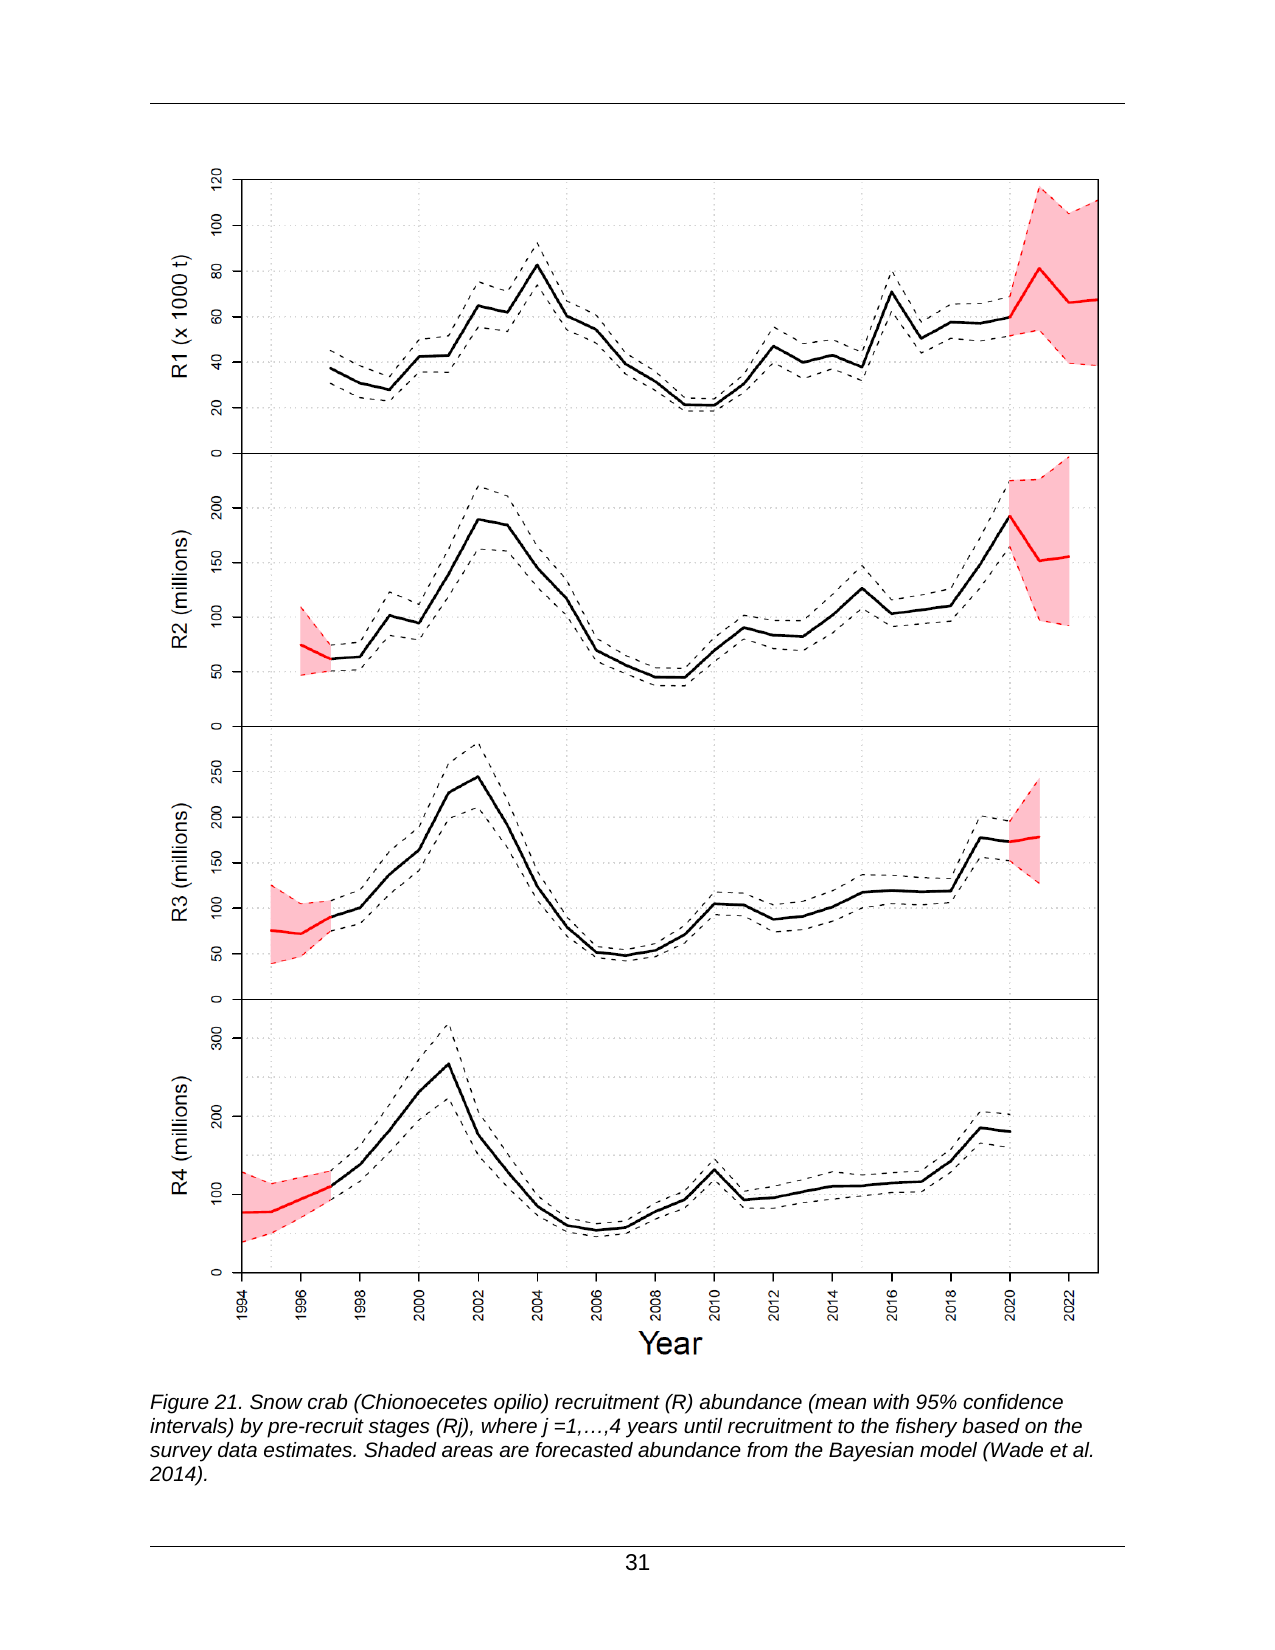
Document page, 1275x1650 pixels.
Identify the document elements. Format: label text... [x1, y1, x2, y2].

text Figure 21. Snow crab (Chionoecetes opilio) recruitment (R) abundance (mean with 95% confidence intervals) by pre-recruit stages (Rj), where j =1,…,4 years until recruitment to the fishery based on the survey data estimates. Shaded areas are forecasted abundance from the Bayesian model (Wade et al. 2014). [150, 1389, 1125, 1485]
